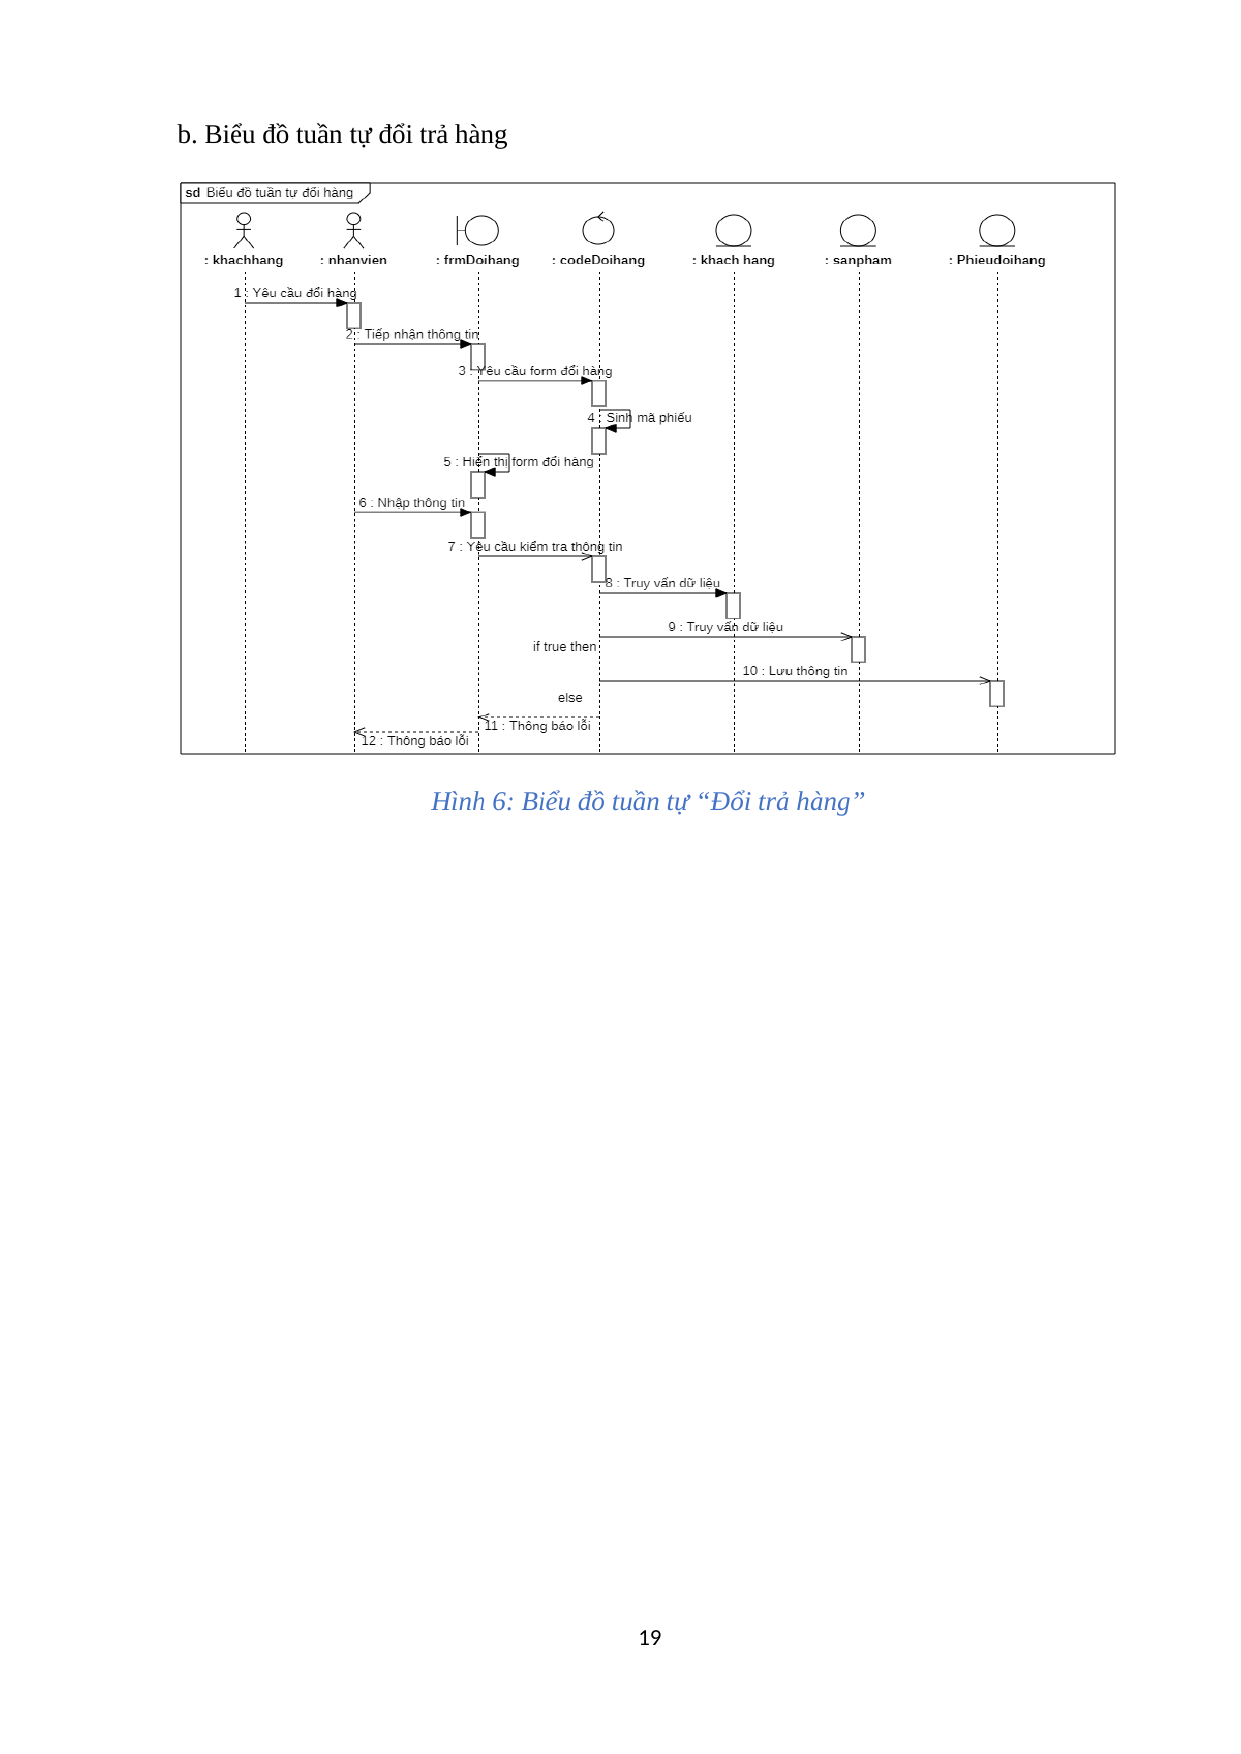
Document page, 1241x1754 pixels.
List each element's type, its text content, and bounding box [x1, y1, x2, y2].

text Hình 6: Biểu đồ tuần tự “Đổi trả hàng” [177, 785, 1122, 816]
picture [177, 177, 1123, 759]
text b. Biểu đồ tuần tự đổi trả hàng [177, 118, 1122, 149]
